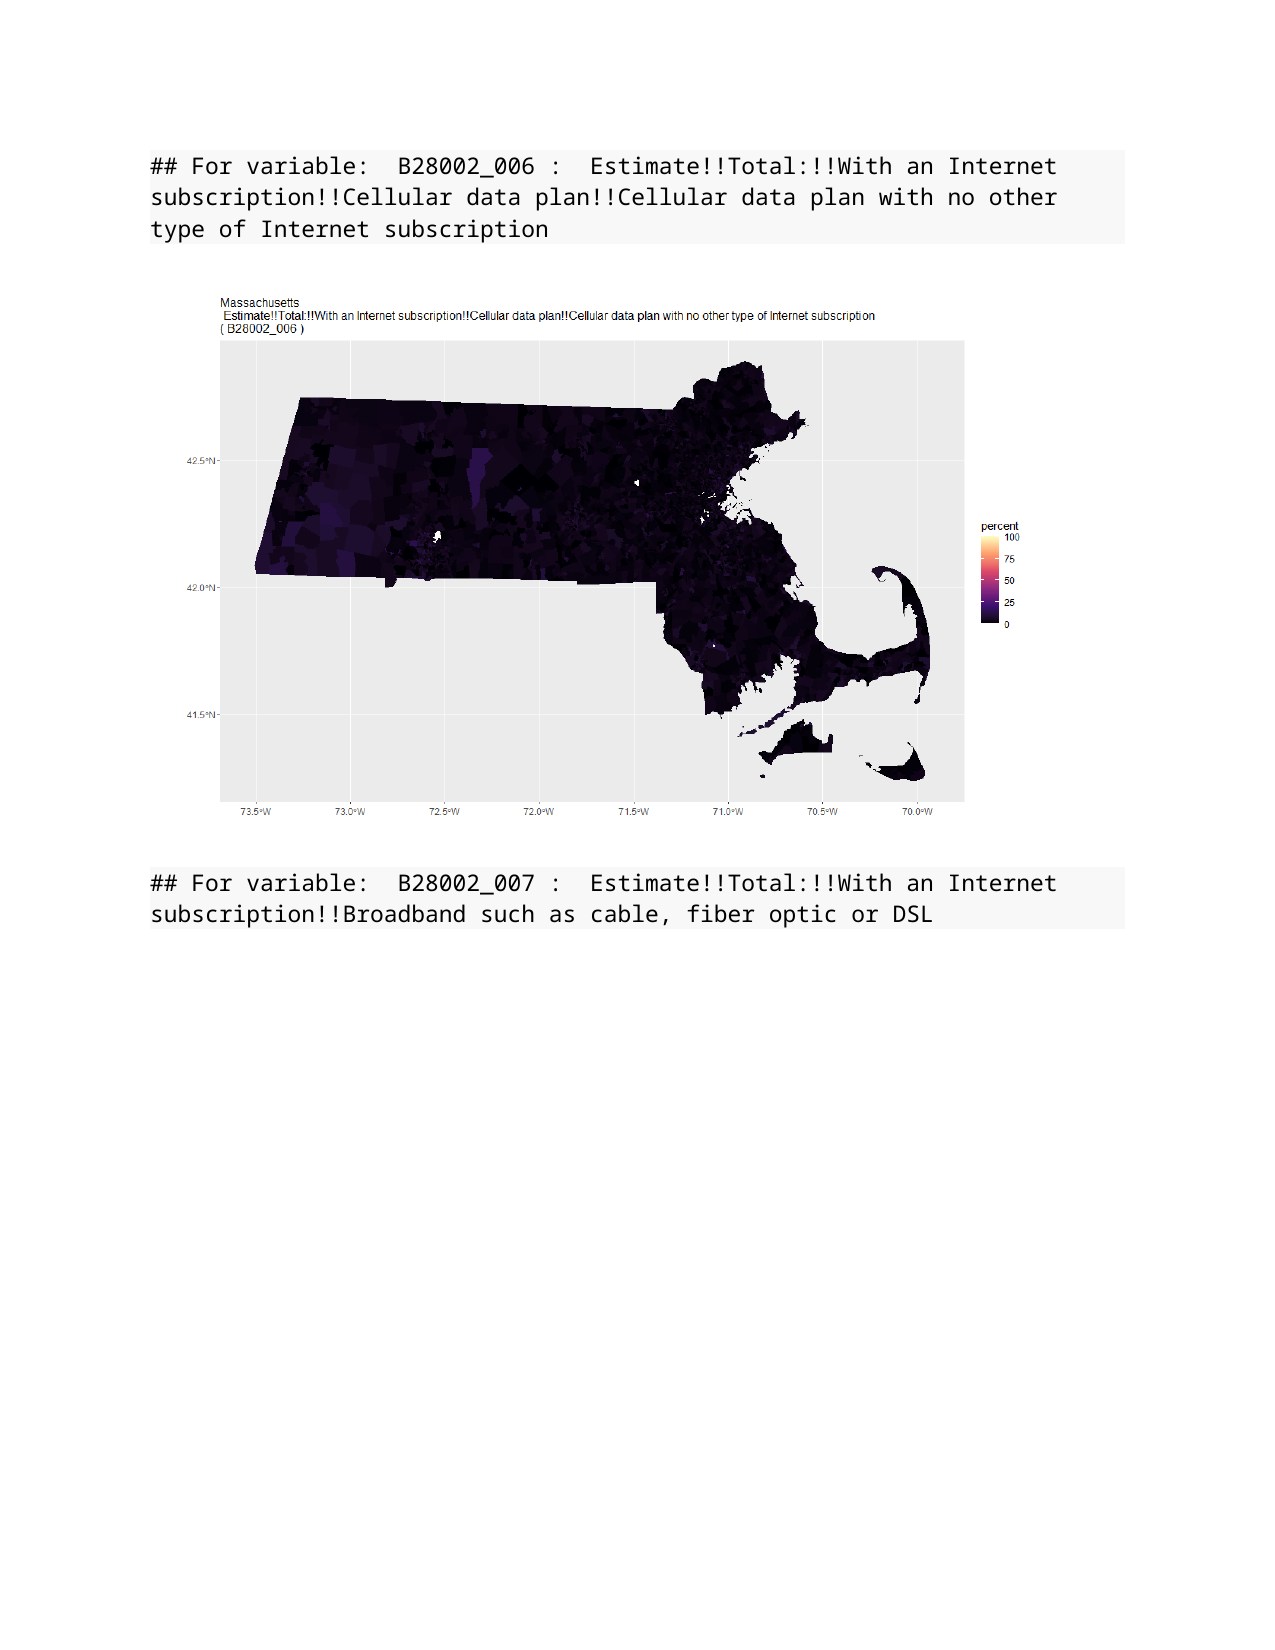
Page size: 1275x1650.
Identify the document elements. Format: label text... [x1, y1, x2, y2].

picture [168, 264, 1044, 848]
text ## For variable: B28002_007 : Estimate!!Total:!!With an Internet subscription!!Broadband such as cable, fiber optic or DSL [150, 867, 1125, 929]
text ## For variable: B28002_006 : Estimate!!Total:!!With an Internet subscription!!Cellular data plan!!Cellular data plan with no other type of Internet subscription [150, 150, 1125, 244]
